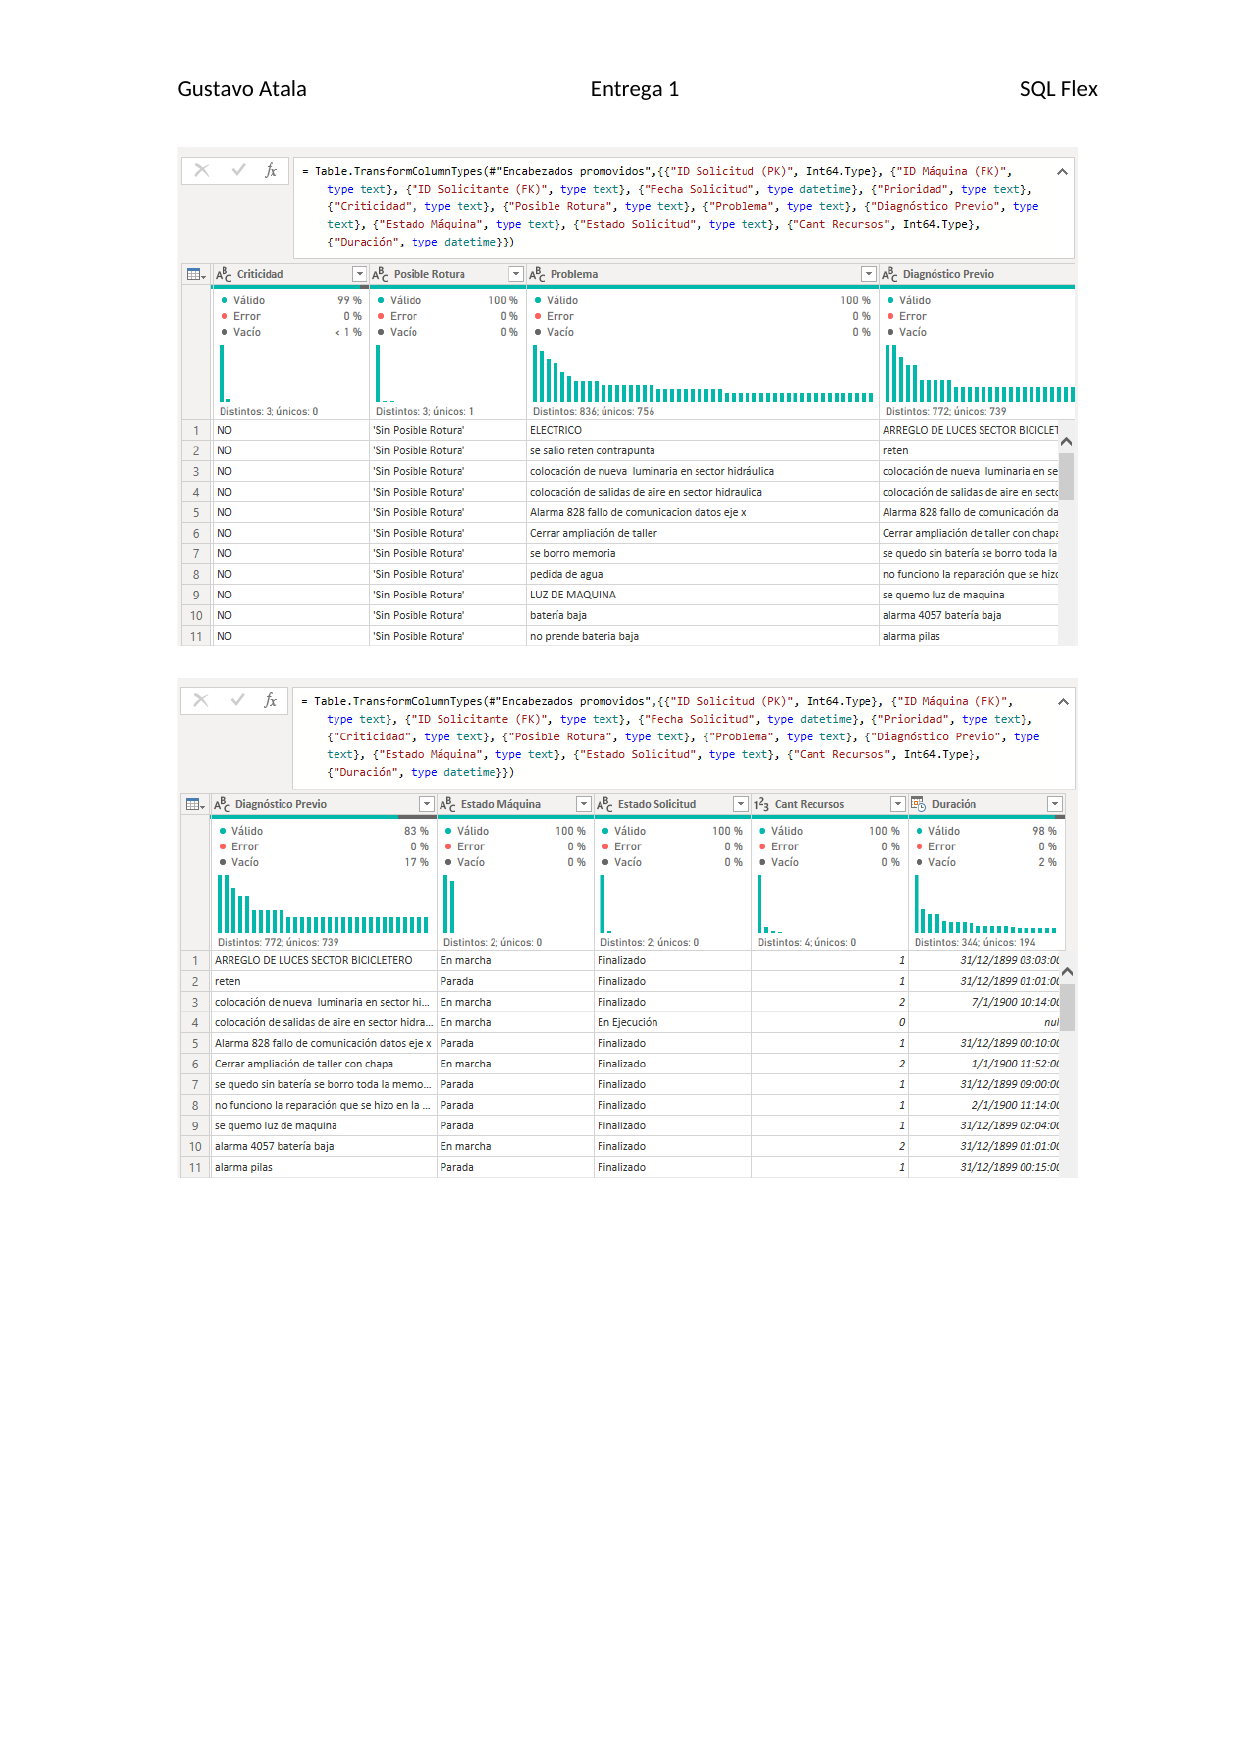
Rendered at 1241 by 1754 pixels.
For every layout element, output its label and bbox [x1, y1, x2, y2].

picture [177, 147, 1078, 646]
picture [177, 678, 1078, 1178]
